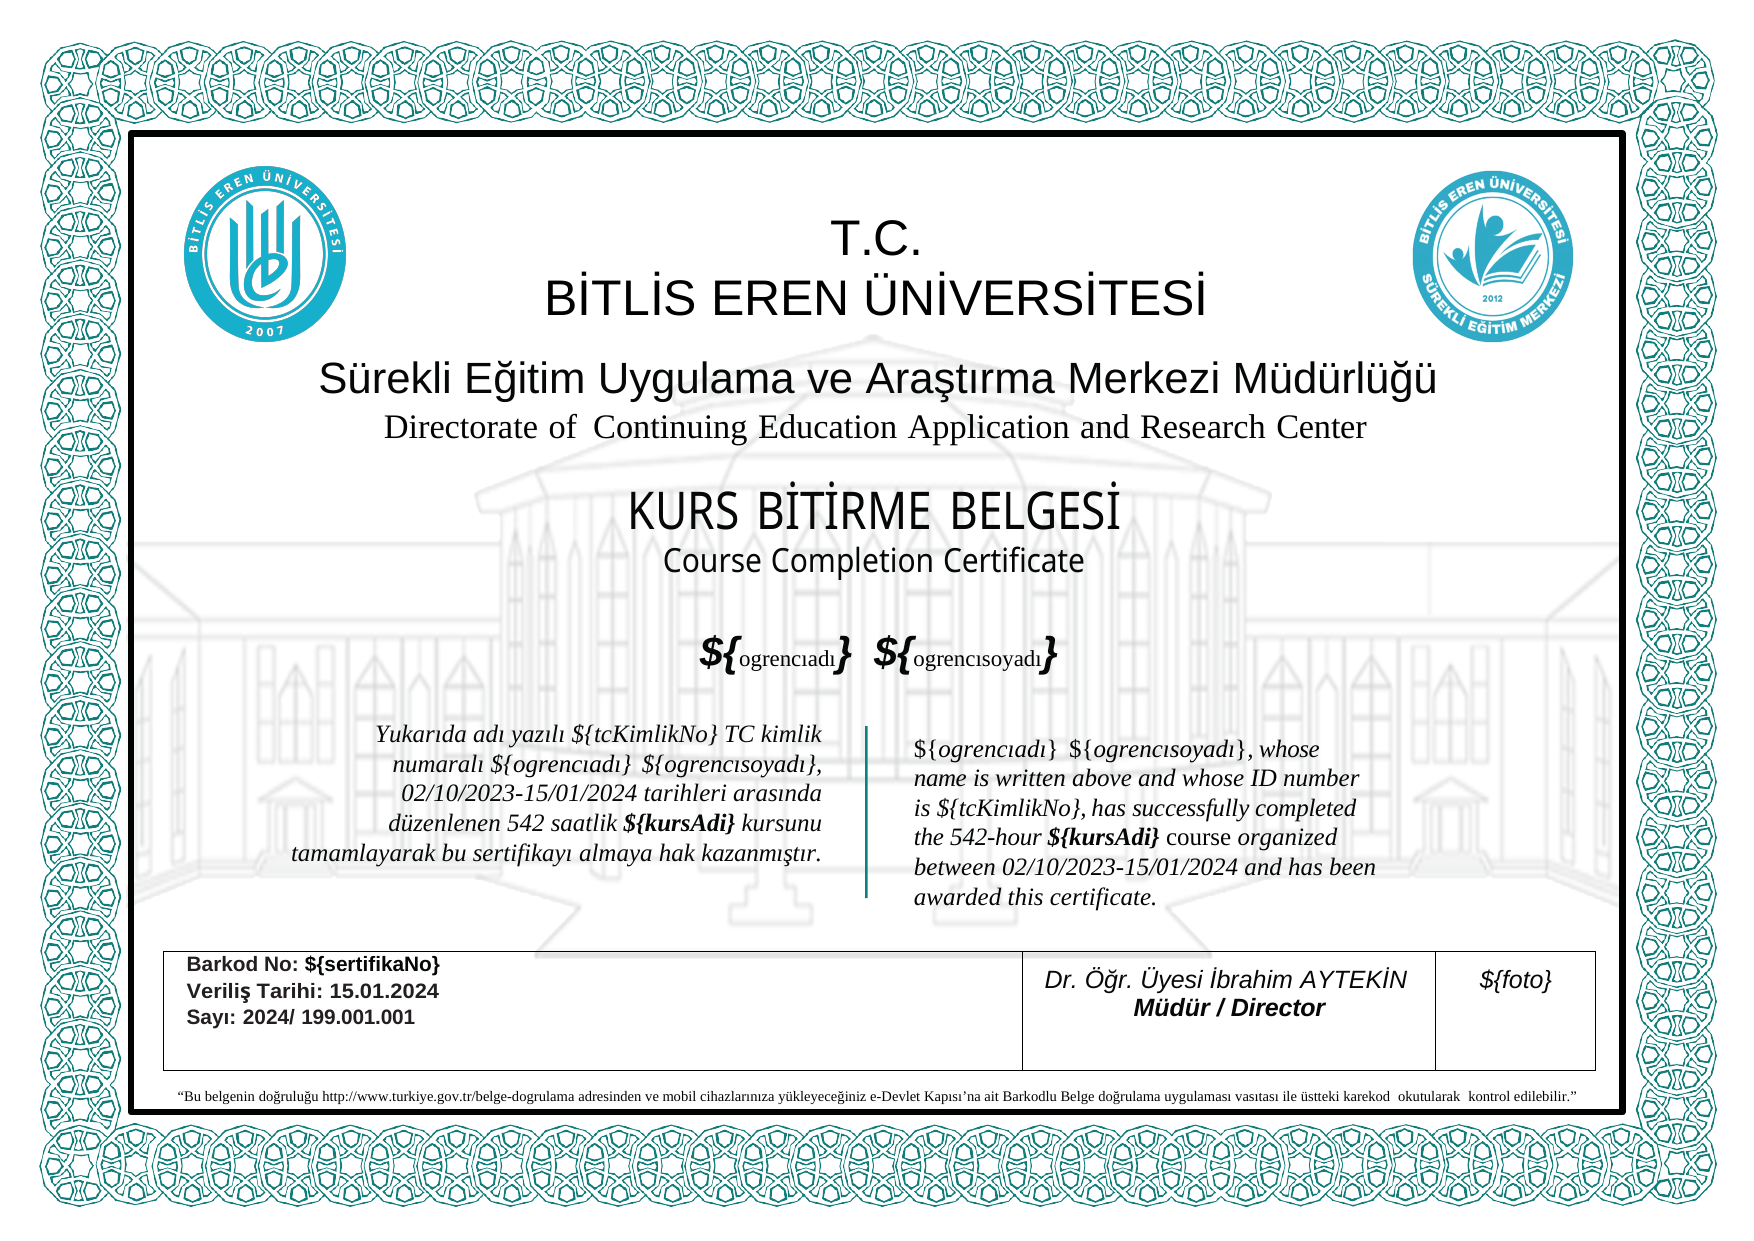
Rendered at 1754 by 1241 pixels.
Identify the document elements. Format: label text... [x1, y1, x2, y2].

text ${ogrencıadı} ${ogrencısoyadı} [162, 628, 1595, 676]
picture [39, 39, 1718, 1219]
table_header Barkod No: ${sertifikaNo} Veriliş Tarihi: 15.01.2024 Sayı: 2024/ 199.001.001 [164, 952, 1022, 1070]
text “Bu belgenin doğruluğu http://www.turkiye.gov.tr/belge-dogrulama adresinden ve mobil cihazlarınıza yükleyeceğiniz e-Devlet Kapısı’na ait Barkodlu Belge doğrulama uygulaması vasıtası ile üstteki karekod okutularak kontrol edilebilir.” [152, 1088, 1602, 1105]
title KURS BİTİRME BELGESİ [156, 480, 1593, 541]
text Directorate of Continuing Education Application and Research Center [156, 407, 1595, 446]
text ${ogrencıadı} ${ogrencısoyadı}, whose name is written above and whose ID number is ${tcKimlikNo}, has successfully completed the 542-hour ${kursAdi} course organized between 02/10/2023-15/01/2024 and has been awarded this certificate. [914, 734, 1378, 910]
table_header Dr. Öğr. Üyesi İbrahim AYTEKİN Müdür / Director [1023, 952, 1435, 1070]
text Sürekli Eğitim Uygulama ve Araştırma Merkezi Müdürlüğü [160, 352, 1595, 403]
text T.C. [158, 208, 1595, 266]
text BİTLİS EREN ÜNİVERSİTESİ [158, 268, 1595, 326]
text Yukarıda adı yazılı ${tcKimlikNo} TC kimlik numaralı ${ogrencıadı} ${ogrencısoyadı}, 02/10/2023-15/01/2024 tarihleri arasında düzenlenen 542 saatlik ${kursAdi} kursunu tamamlayarak bu sertifikayı almaya hak kazanmıştır. [283, 719, 822, 866]
table_header ${foto} [1436, 952, 1595, 1070]
text Course Completion Certificate [156, 541, 1592, 580]
